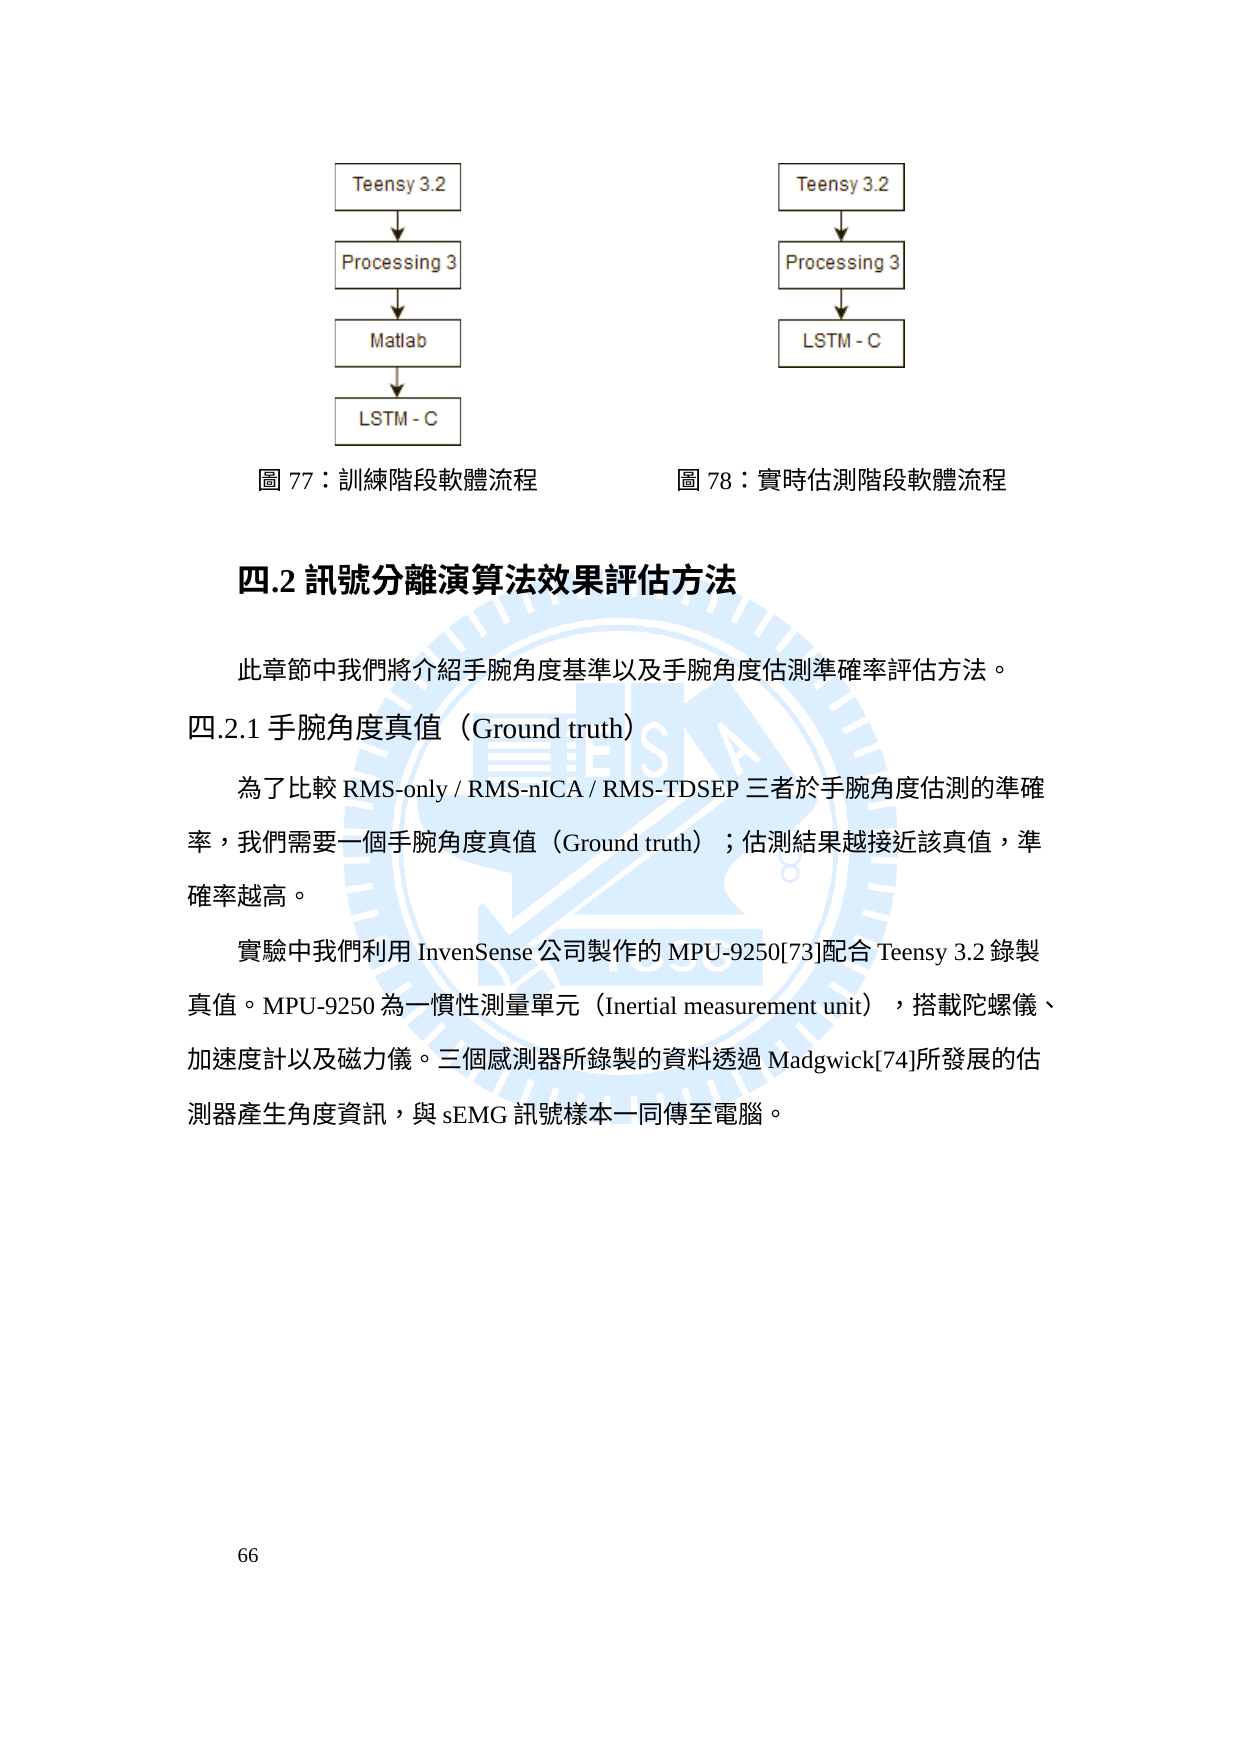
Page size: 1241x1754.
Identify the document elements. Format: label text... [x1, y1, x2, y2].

picture [334, 163, 462, 446]
text 為了比較RMS-only / RMS-nICA / RMS-TDSEP三者於手腕角度估測的準確率，我們需要一個手腕角度真值（Ground truth）；估測結果越接近該真值，準確率越高。 [187, 768, 1053, 913]
subtitle 訊號分離演算法效果評估方法 [187, 554, 1053, 602]
table_cell 圖 78：實時估測階段軟體流程 [620, 460, 1063, 511]
subtitle 手腕角度真值（Ground truth） [187, 705, 1053, 747]
text 此章節中我們將介紹手腕角度基準以及手腕角度估測準確率評估方法。 [187, 650, 1053, 687]
table_cell [620, 163, 1063, 460]
text 實驗中我們利用InvenSense公司製作的MPU-9250[73]配合Teensy 3.2錄製真值。MPU-9250為一慣性測量單元（Inertial measurement unit），搭載陀螺儀、加速度計以及磁力儀。三個感測器所錄製的資料透過Madgwick[74]所發展的估測器產生角度資訊，與sEMG訊號樣本一同傳至電腦。 [187, 931, 1053, 1131]
table_cell 圖 77：訓練階段軟體流程 [176, 460, 620, 511]
table_cell [176, 163, 620, 460]
picture [778, 163, 905, 368]
